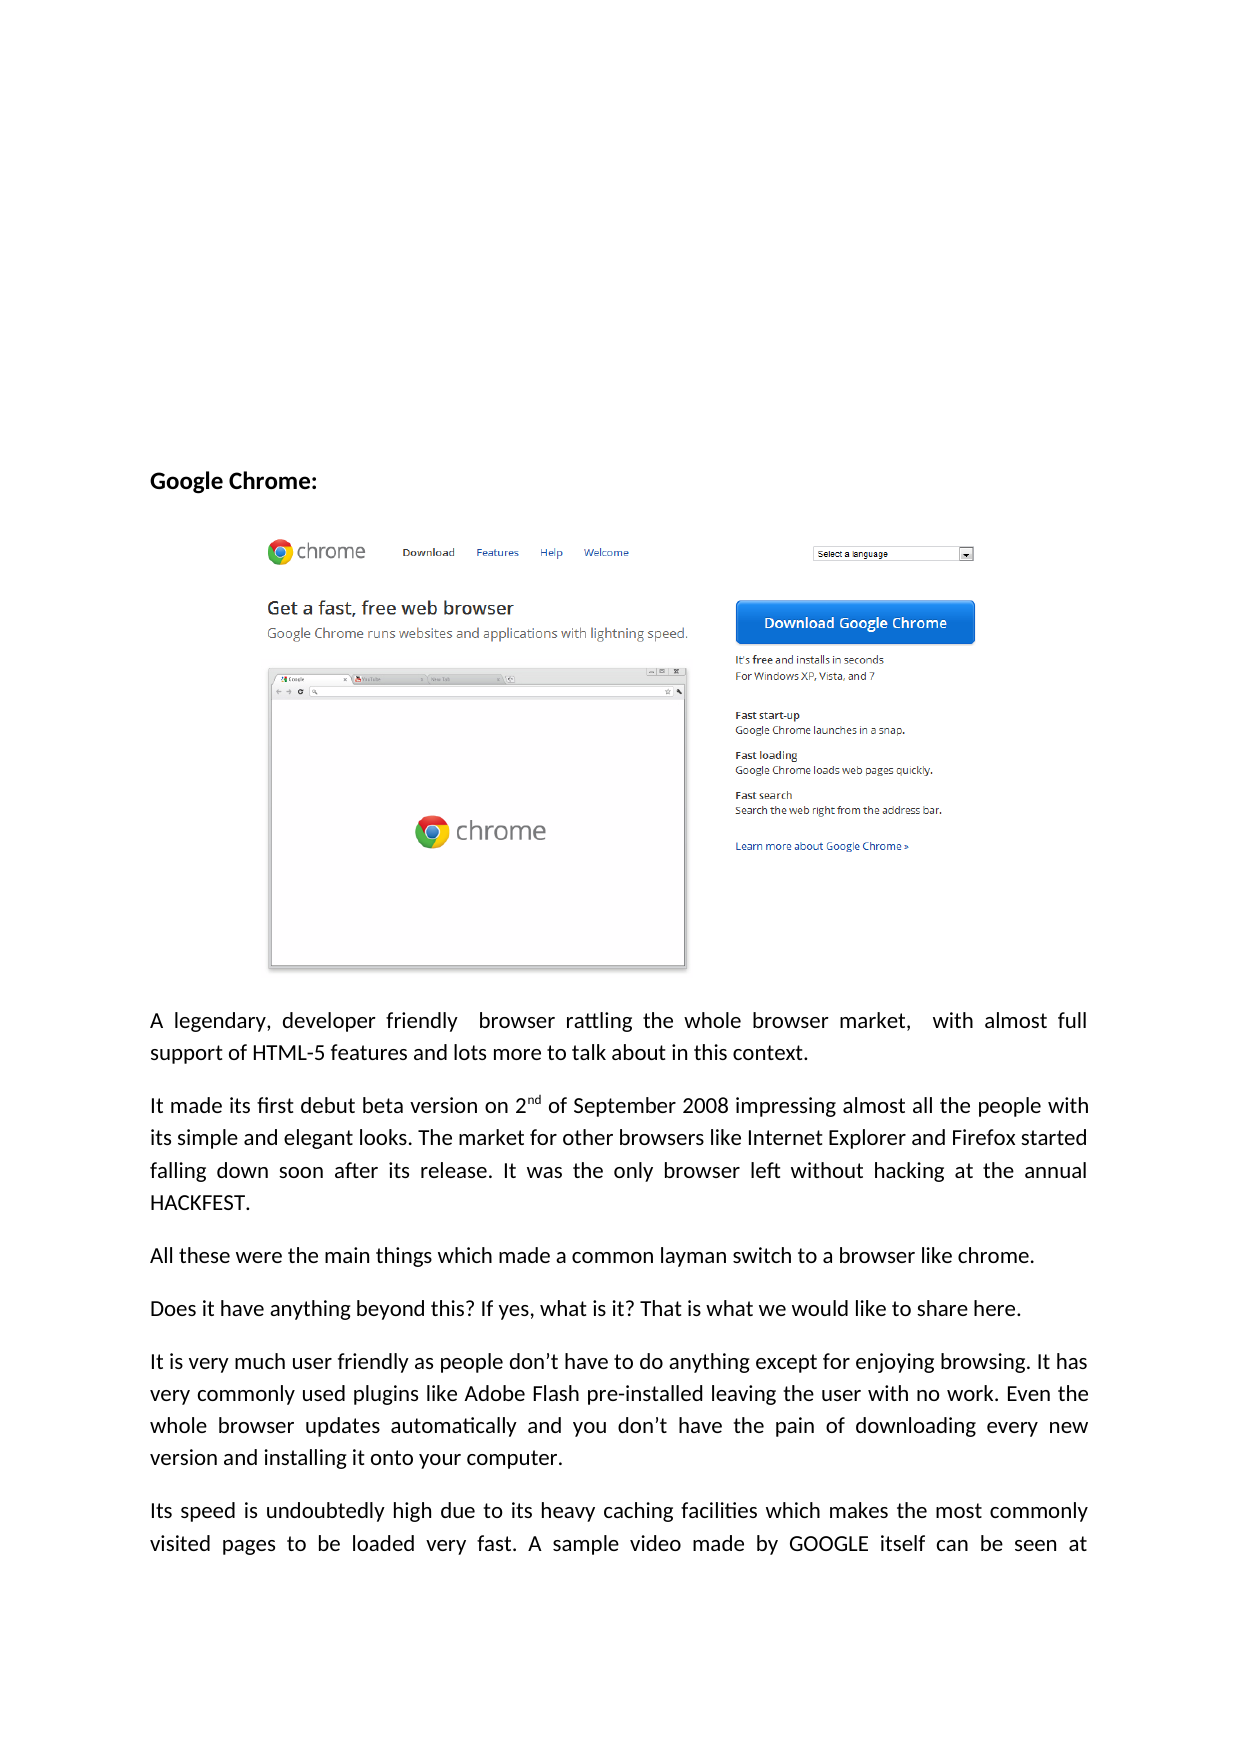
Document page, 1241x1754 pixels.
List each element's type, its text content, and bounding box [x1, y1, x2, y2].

text Does it have anything beyond this? If yes, what is it? That is what we would like to share here. [150, 1294, 1090, 1322]
picture [260, 520, 980, 982]
text It made its first debut beta version on 2nd of September 2008 impressing almost all the people with its simple and elegant looks. The market for other browsers like Internet Explorer and Firefox started falling down soon after its release. It was the only browser left without hacking at the annual HACKFEST. [150, 1091, 1090, 1216]
text All these were the main things which made a common layman switch to a browser like chrome. [150, 1241, 1090, 1269]
text Google Chrome: [150, 150, 1090, 496]
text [150, 1497, 1090, 1557]
text A legendary, developer friendly browser rattling the whole browser market, with almost full support of HTML-5 features and lots more to talk about in this context. [150, 1006, 1090, 1066]
text It is very much user friendly as people don’t have to do anything except for enjoying browsing. It has very commonly used plugins like Adobe Flash pre-installed leaving the user with no work. Even the whole browser updates automatically and you don’t have the pain of downloading every new version and installing it onto your computer. [150, 1347, 1090, 1472]
